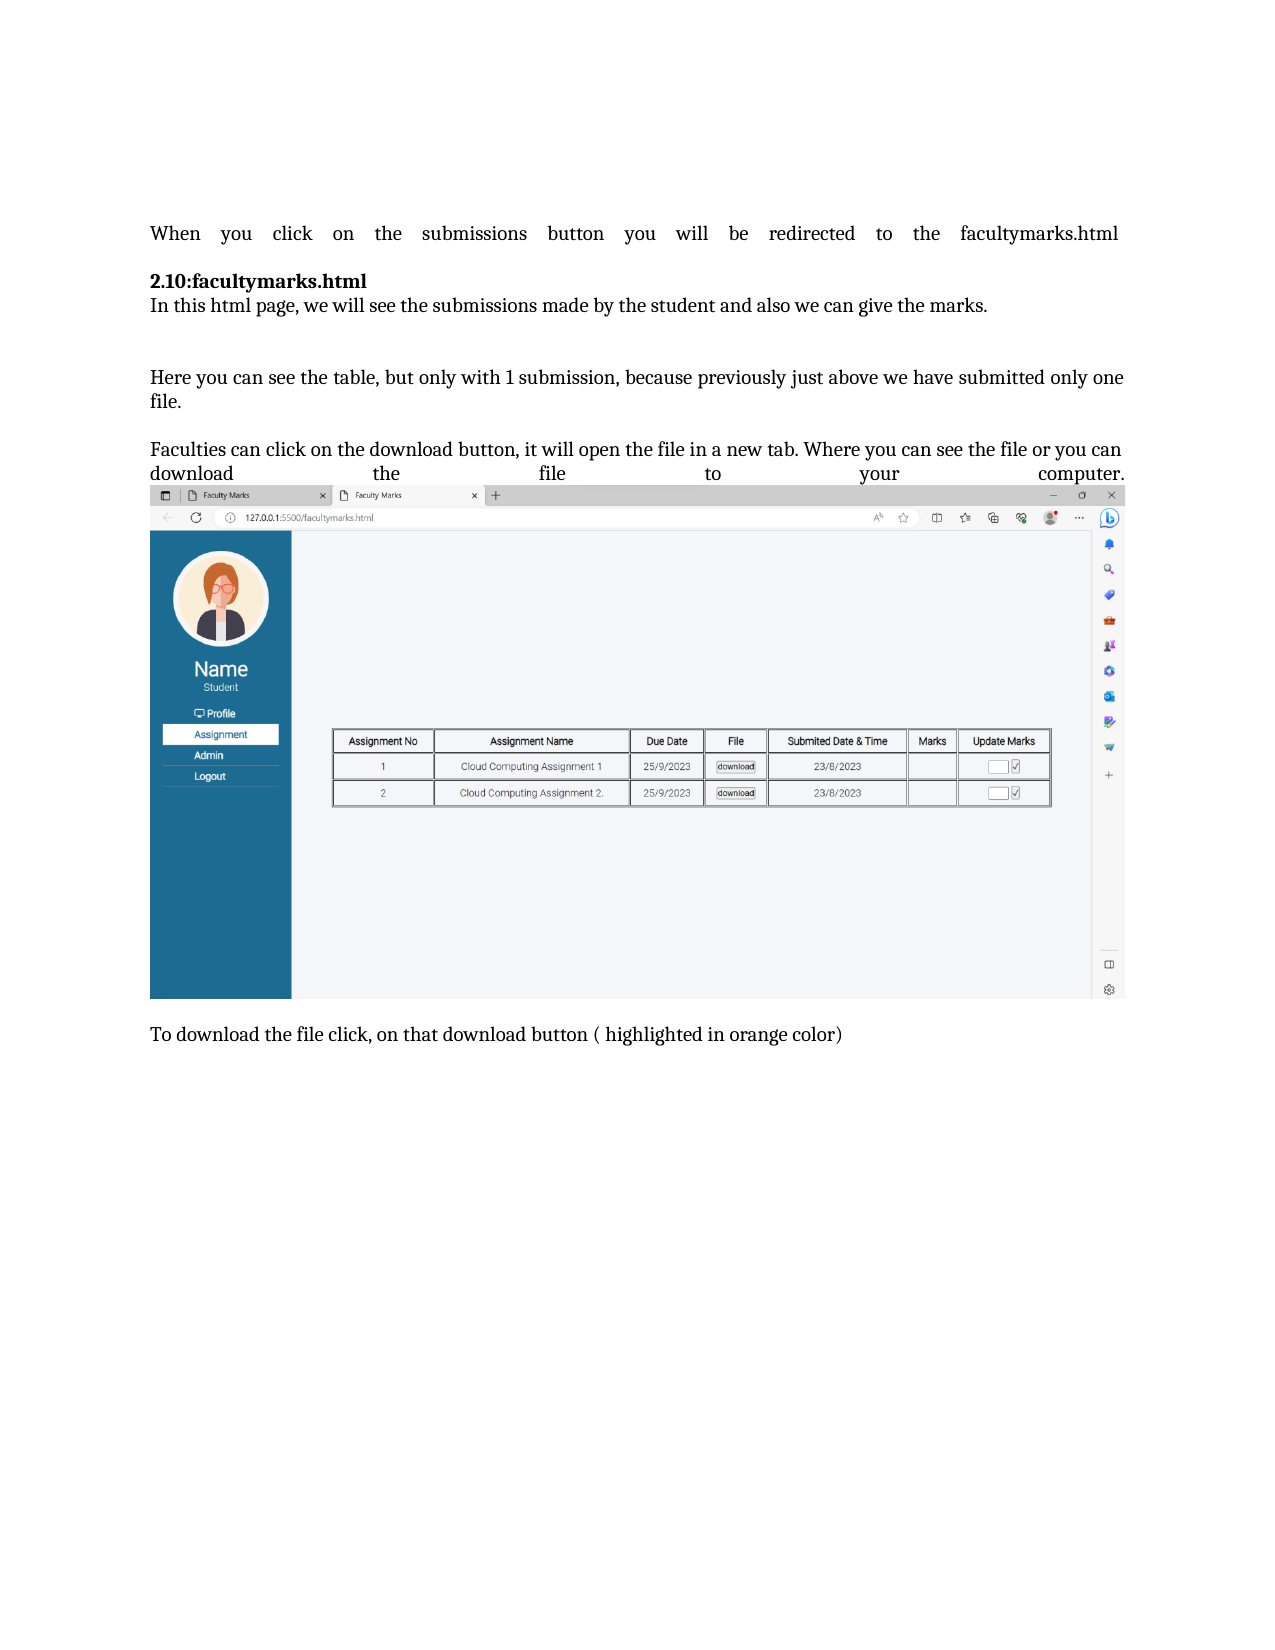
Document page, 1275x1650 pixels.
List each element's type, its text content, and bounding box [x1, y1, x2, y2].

picture [150, 485, 1125, 999]
text When you click on the submissions button you will be redirected to the facultymarks.html 2.10:facultymarks.html In this html page, we will see the submissions made by the student and also we can give the marks. [150, 150, 1125, 318]
text Here you can see the table, but only with 1 submission, because previously just above we have submitted only one file. Faculties can click on the download button, it will open the file in a new tab. Where you can see the file or you can download the file to your computer. To download the file click, on that download button ( highlighted in orange color) [150, 318, 1125, 485]
text Here you can see the table, but only with 1 submission, because previously just above we have submitted only one file. Faculties can click on the download button, it will open the file in a new tab. Where you can see the file or you can download the file to your computer. To download the file click, on that download button ( highlighted in orange color) [150, 999, 1125, 1047]
